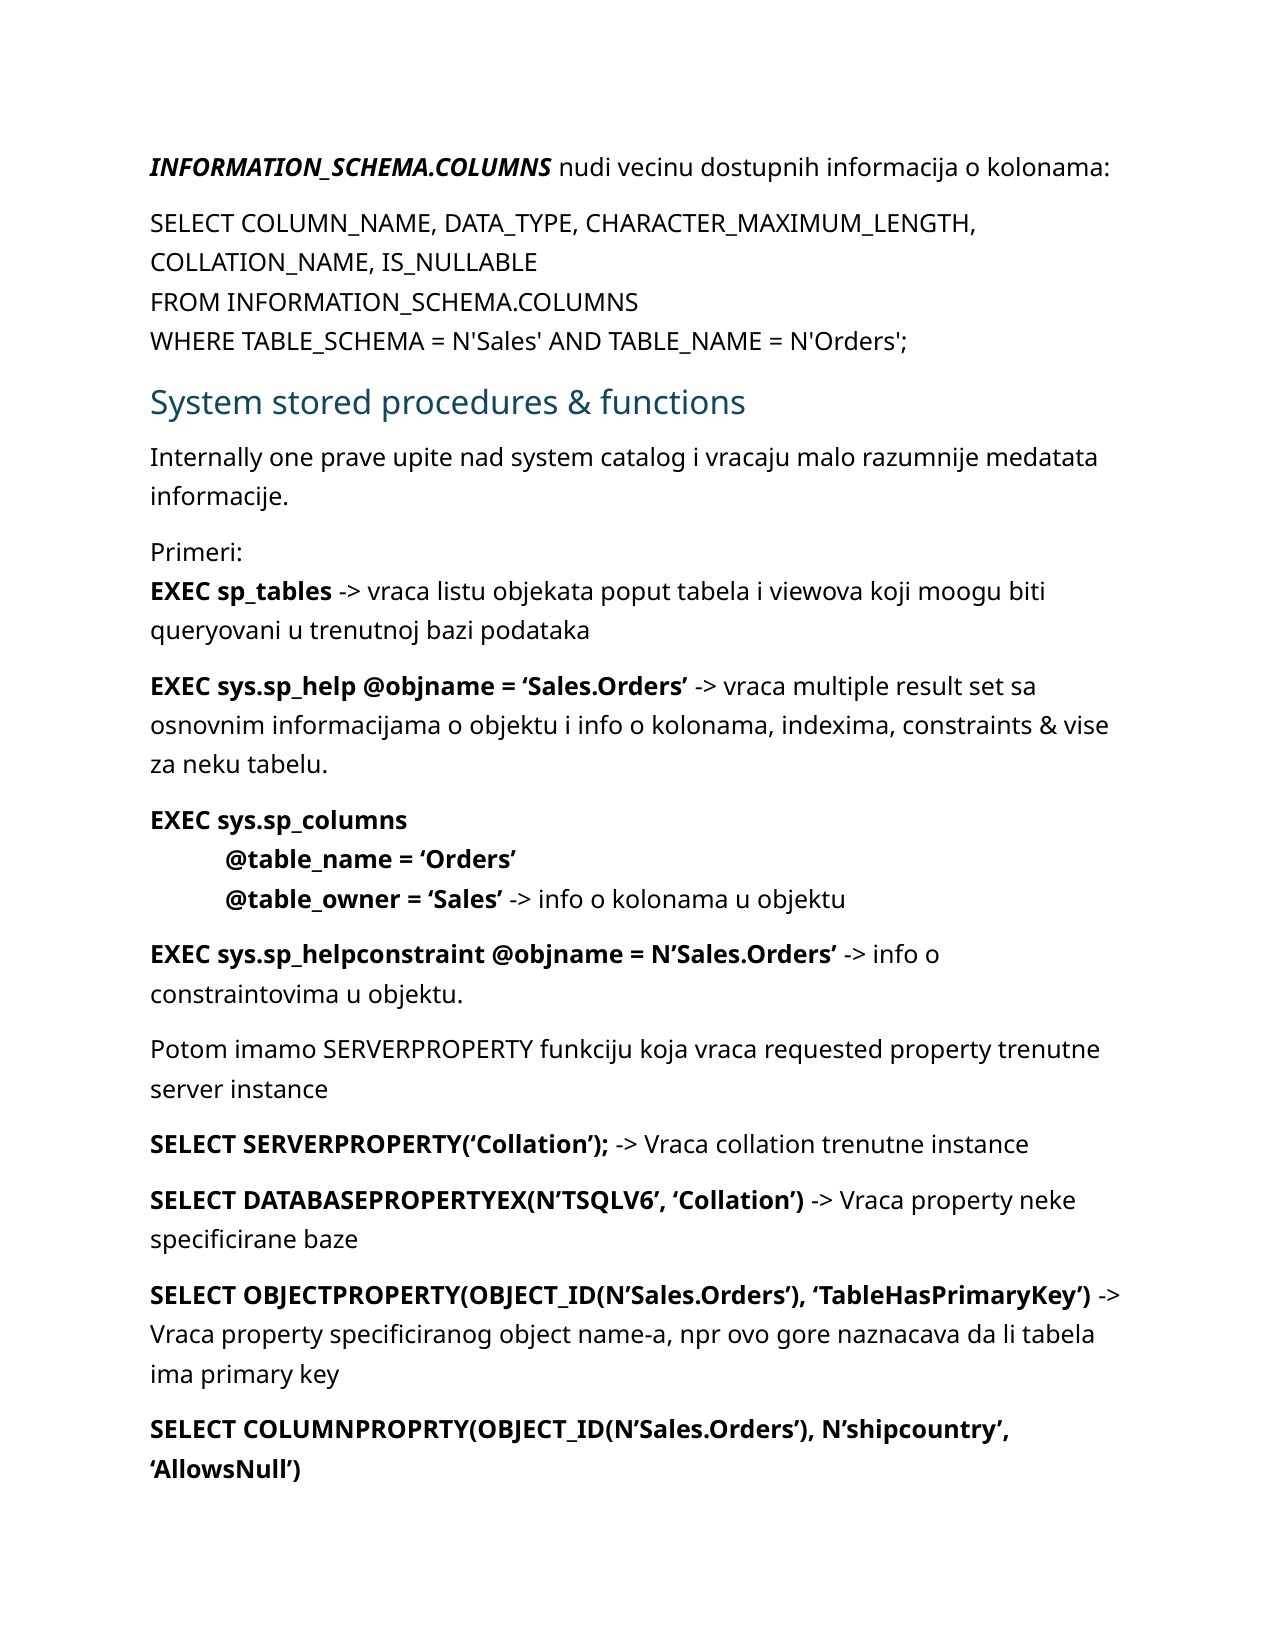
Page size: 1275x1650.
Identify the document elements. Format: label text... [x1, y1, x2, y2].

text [150, 1412, 1125, 1485]
text SELECT DATABASEPROPERTYEX(N’TSQLV6’, ‘Collation’) -> Vraca property neke specificirane baze [150, 1183, 1125, 1256]
text Primeri: EXEC sp_tables -> vraca listu objekata poput tabela i viewova koji moogu biti queryovani u trenutnoj bazi podataka [150, 535, 1125, 647]
text EXEC sys.sp_help @objname = ‘Sales.Orders’ -> vraca multiple result set sa osnovnim informacijama o objektu i info o kolonama, indexima, constraints & vise za neku tabelu. [150, 669, 1125, 781]
text Potom imamo SERVERPROPERTY funkciju koja vraca requested property trenutne server instance [150, 1032, 1125, 1105]
text SELECT SERVERPROPERTY(‘Collation’); -> Vraca collation trenutne instance [150, 1127, 1125, 1161]
subtitle System stored procedures & functions [150, 379, 1125, 424]
text SELECT COLUMN_NAME, DATA_TYPE, CHARACTER_MAXIMUM_LENGTH, COLLATION_NAME, IS_NULLABLE FROM INFORMATION_SCHEMA.COLUMNS WHERE TABLE_SCHEMA = N'Sales' AND TABLE_NAME = N'Orders'; [150, 206, 1125, 357]
text Internally one prave upite nad system catalog i vracaju malo razumnije medatata informacije. [150, 440, 1125, 513]
text INFORMATION_SCHEMA.COLUMNS nudi vecinu dostupnih informacija o kolonama: [150, 150, 1125, 184]
text EXEC sys.sp_columns @table_name = ‘Orders’ @table_owner = ‘Sales’ -> info o kolonama u objektu [150, 803, 1125, 915]
text SELECT OBJECTPROPERTY(OBJECT_ID(N’Sales.Orders’), ‘TableHasPrimaryKey’) -> Vraca property specificiranog object name-a, npr ovo gore naznacava da li tabela ima primary key [150, 1278, 1125, 1390]
text EXEC sys.sp_helpconstraint @objname = N’Sales.Orders’ -> info o constraintovima u objektu. [150, 937, 1125, 1010]
